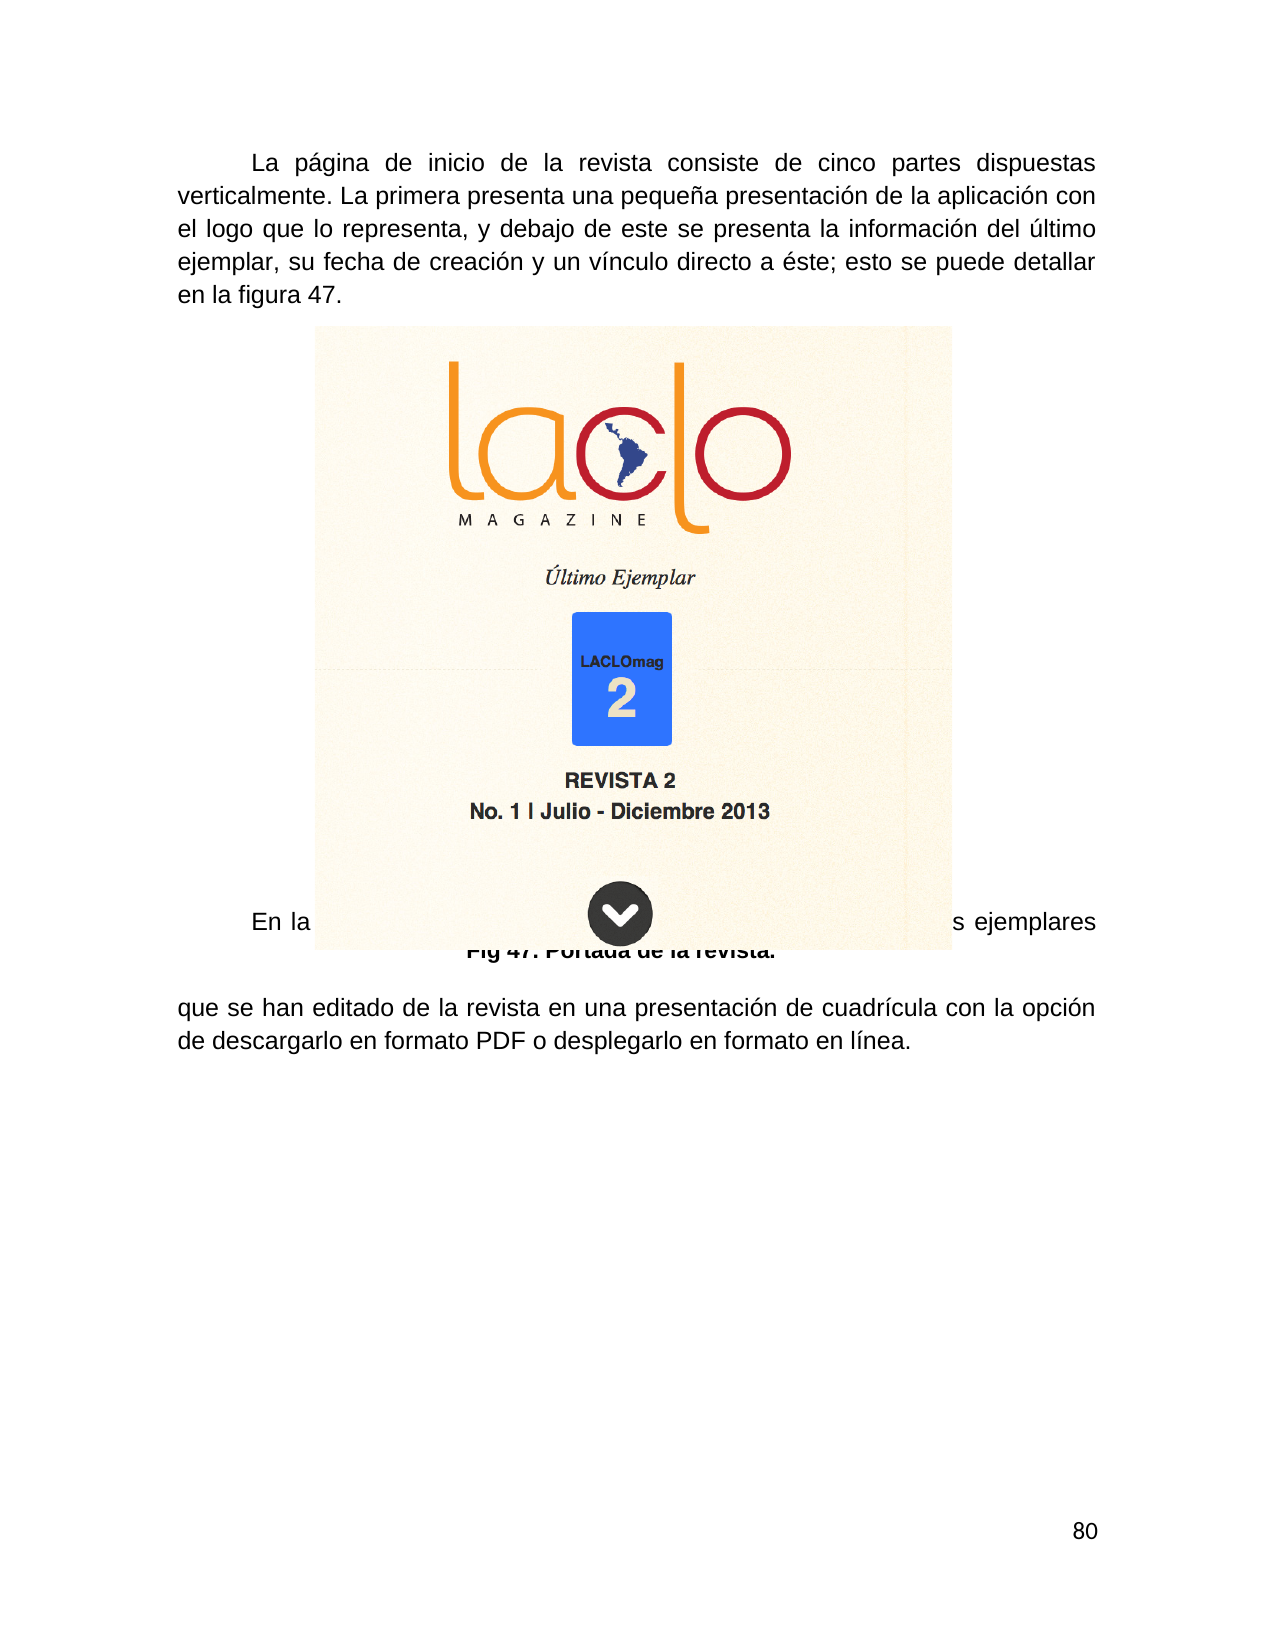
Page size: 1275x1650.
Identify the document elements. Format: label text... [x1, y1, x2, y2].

picture [314, 326, 953, 950]
text En la siguiente pantalla (figura 45) se pueden revisar todos los ejemplares que se han editado de la revista en una presentación de cuadrícula con la opción de descargarlo en formato PDF o desplegarlo en formato en línea. [177, 907, 1098, 1055]
text La página de inicio de la revista consiste de cinco partes dispuestas verticalmente. La primera presenta una pequeña presentación de la aplicación con el logo que lo representa, y debajo de este se presenta la información del último ejemplar, su fecha de creación y un vínculo directo a éste; esto se puede detallar en la figura 47. [177, 148, 1098, 308]
